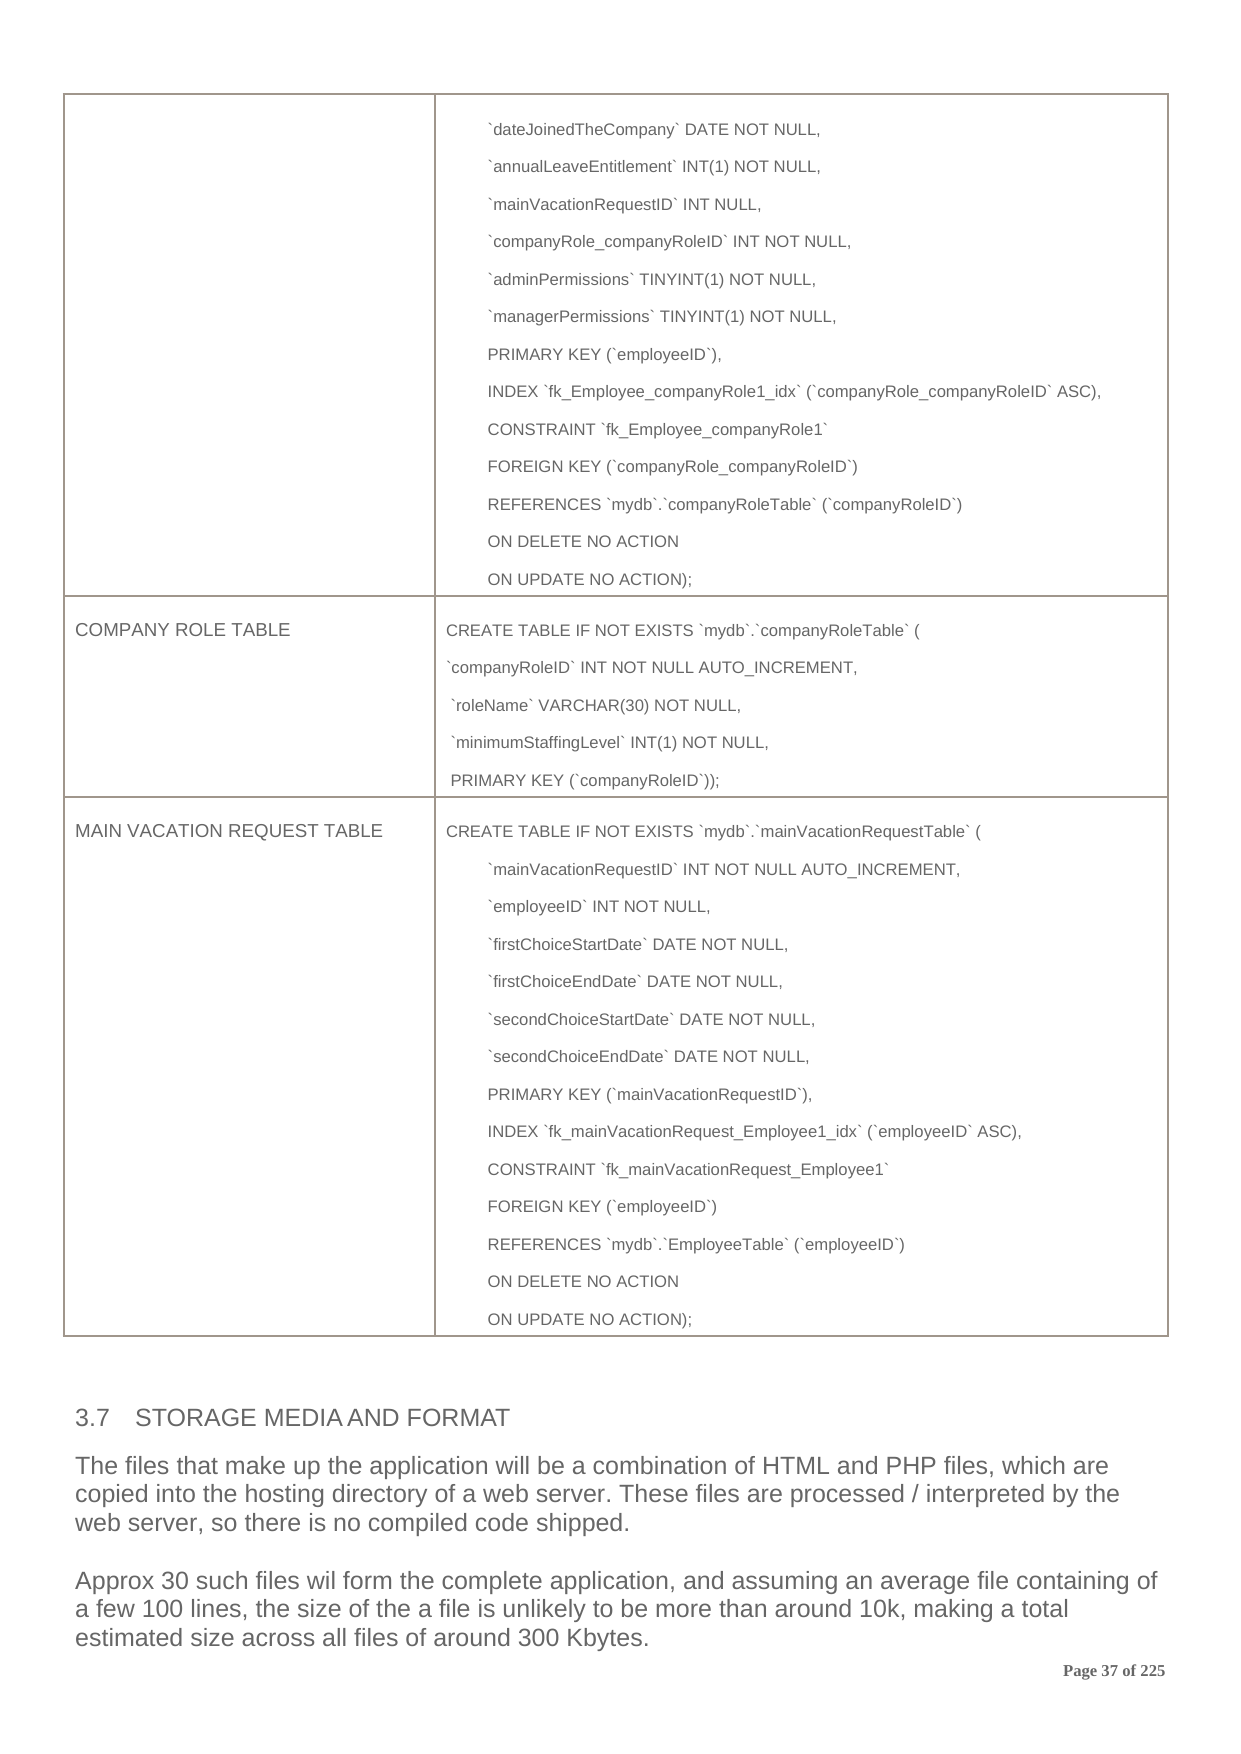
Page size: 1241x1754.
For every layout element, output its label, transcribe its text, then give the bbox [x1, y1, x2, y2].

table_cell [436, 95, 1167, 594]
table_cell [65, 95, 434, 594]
text The files that make up the application will be a combination of HTML and PHP files, which are copied into the hosting directory of a web server. These files are processed / interpreted by the web server, so there is no compiled code shipped. [75, 1451, 1165, 1537]
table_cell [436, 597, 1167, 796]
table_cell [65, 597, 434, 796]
text Approx 30 such files wil form the complete application, and assuming an average file containing of a few 100 lines, the size of the a file is unlikely to be more than around 10k, making a total estimated size across all files of around 300 Kbytes. [75, 1566, 1165, 1652]
subtitle storage media and format [75, 1403, 1165, 1432]
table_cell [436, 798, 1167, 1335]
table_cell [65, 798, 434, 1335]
